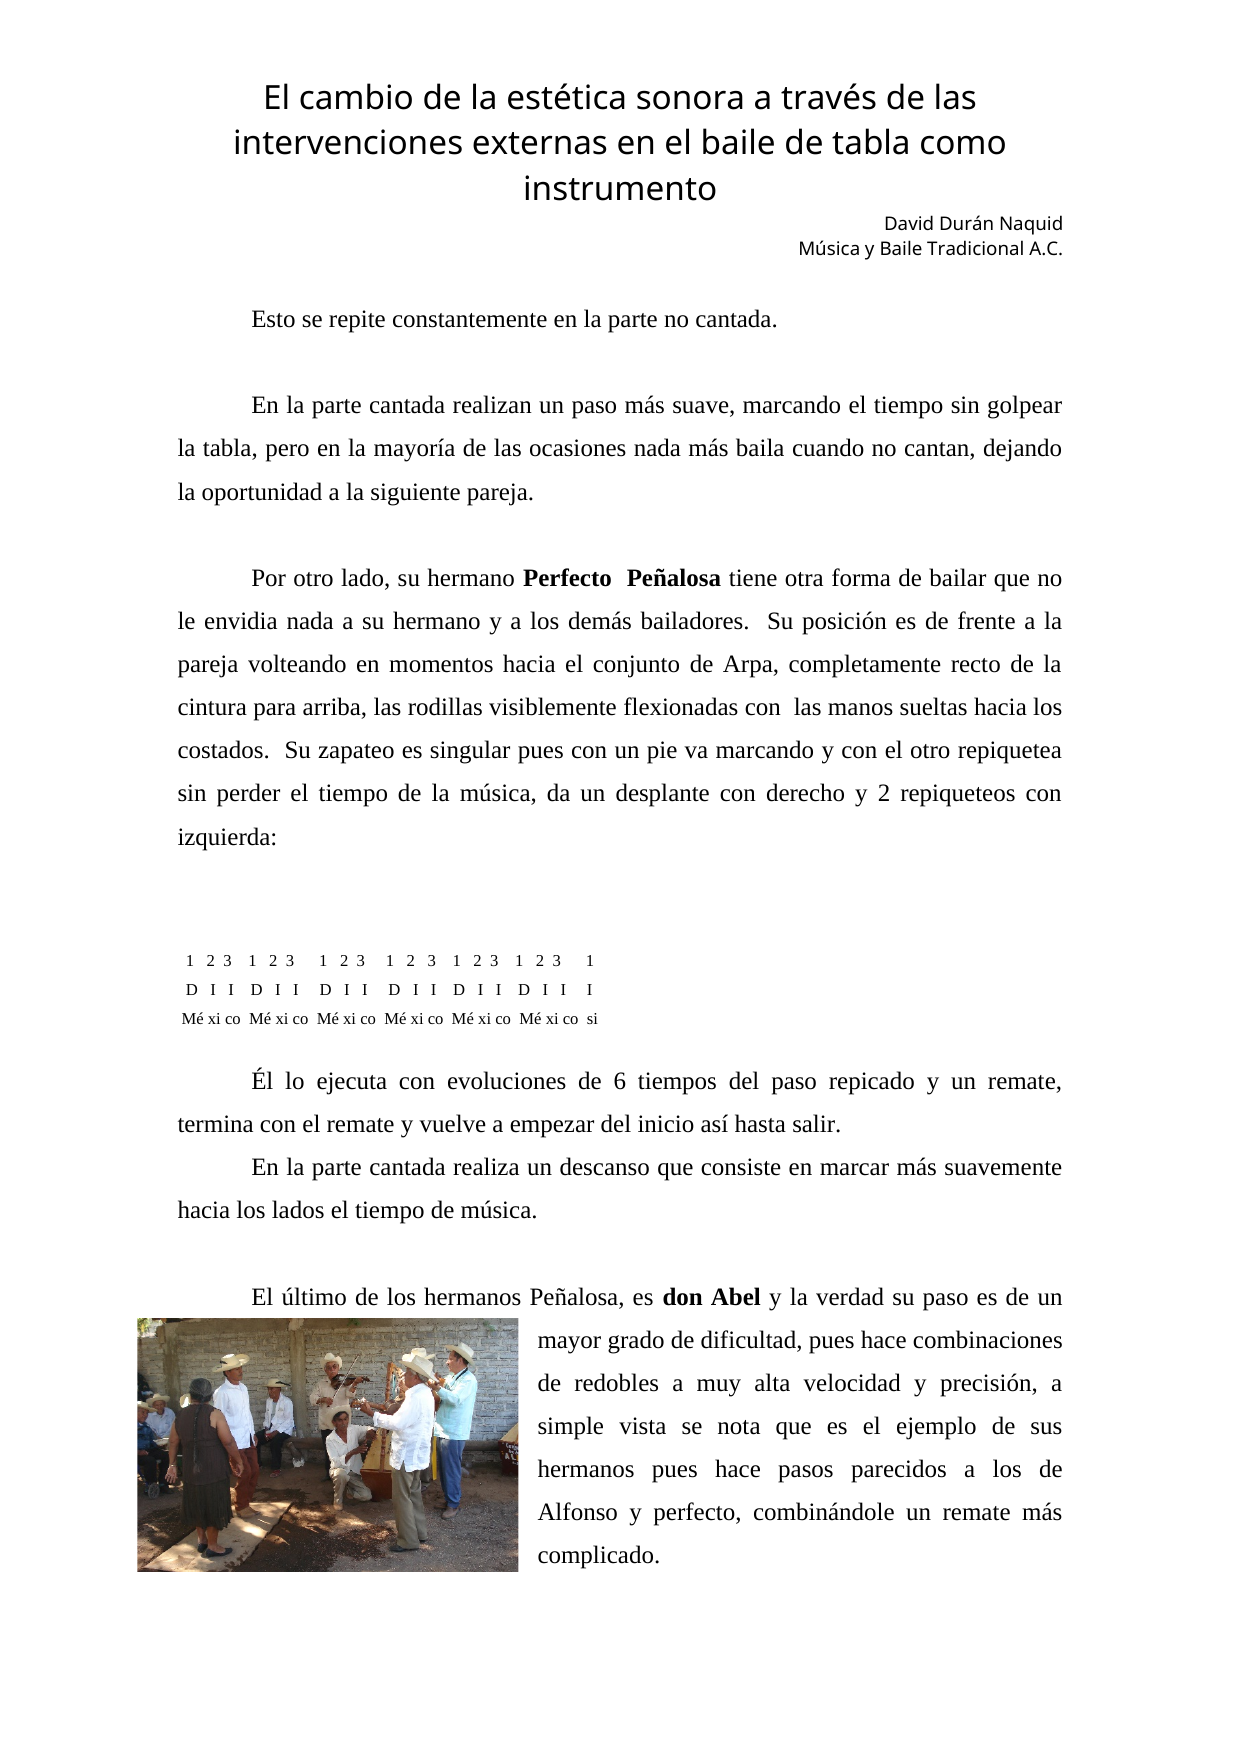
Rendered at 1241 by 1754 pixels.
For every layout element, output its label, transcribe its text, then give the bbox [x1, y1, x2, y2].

text Él lo ejecuta con evoluciones de 6 tiempos del paso repicado y un remate, termina con el remate y vuelve a empezar del inicio así hasta salir. [177, 1066, 1063, 1138]
picture [137, 1318, 519, 1572]
text En la parte cantada realizan un paso más suave, marcando el tiempo sin golpear la tabla, pero en la mayoría de las ocasiones nada más baila cuando no cantan, dejando la oportunidad a la siguiente pareja. [177, 390, 1063, 505]
text D I I D I I D I I D I I D I I D I I I [177, 980, 1063, 999]
text En la parte cantada realiza un descanso que consiste en marcar más suavemente hacia los lados el tiempo de música. [177, 1152, 1063, 1224]
text 1 2 3 1 2 3 1 2 3 1 2 3 1 2 3 1 2 3 1 [177, 951, 1063, 970]
text Esto se repite constantemente en la parte no cantada. [177, 304, 1063, 333]
text Por otro lado, su hermano Perfecto Peñalosa tiene otra forma de bailar que no le envidia nada a su hermano y a los demás bailadores. Su posición es de frente a la pareja volteando en momentos hacia el conjunto de Arpa, completamente recto de la cintura para arriba, las rodillas visiblemente flexionadas con las manos sueltas hacia los costados. Su zapateo es singular pues con un pie va marcando y con el otro repiquetea sin perder el tiempo de la música, da un desplante con derecho y 2 repiqueteos con izquierda: [177, 563, 1063, 850]
text Mé xi co Mé xi co Mé xi co Mé xi co Mé xi co Mé xi co si [177, 1008, 1063, 1028]
